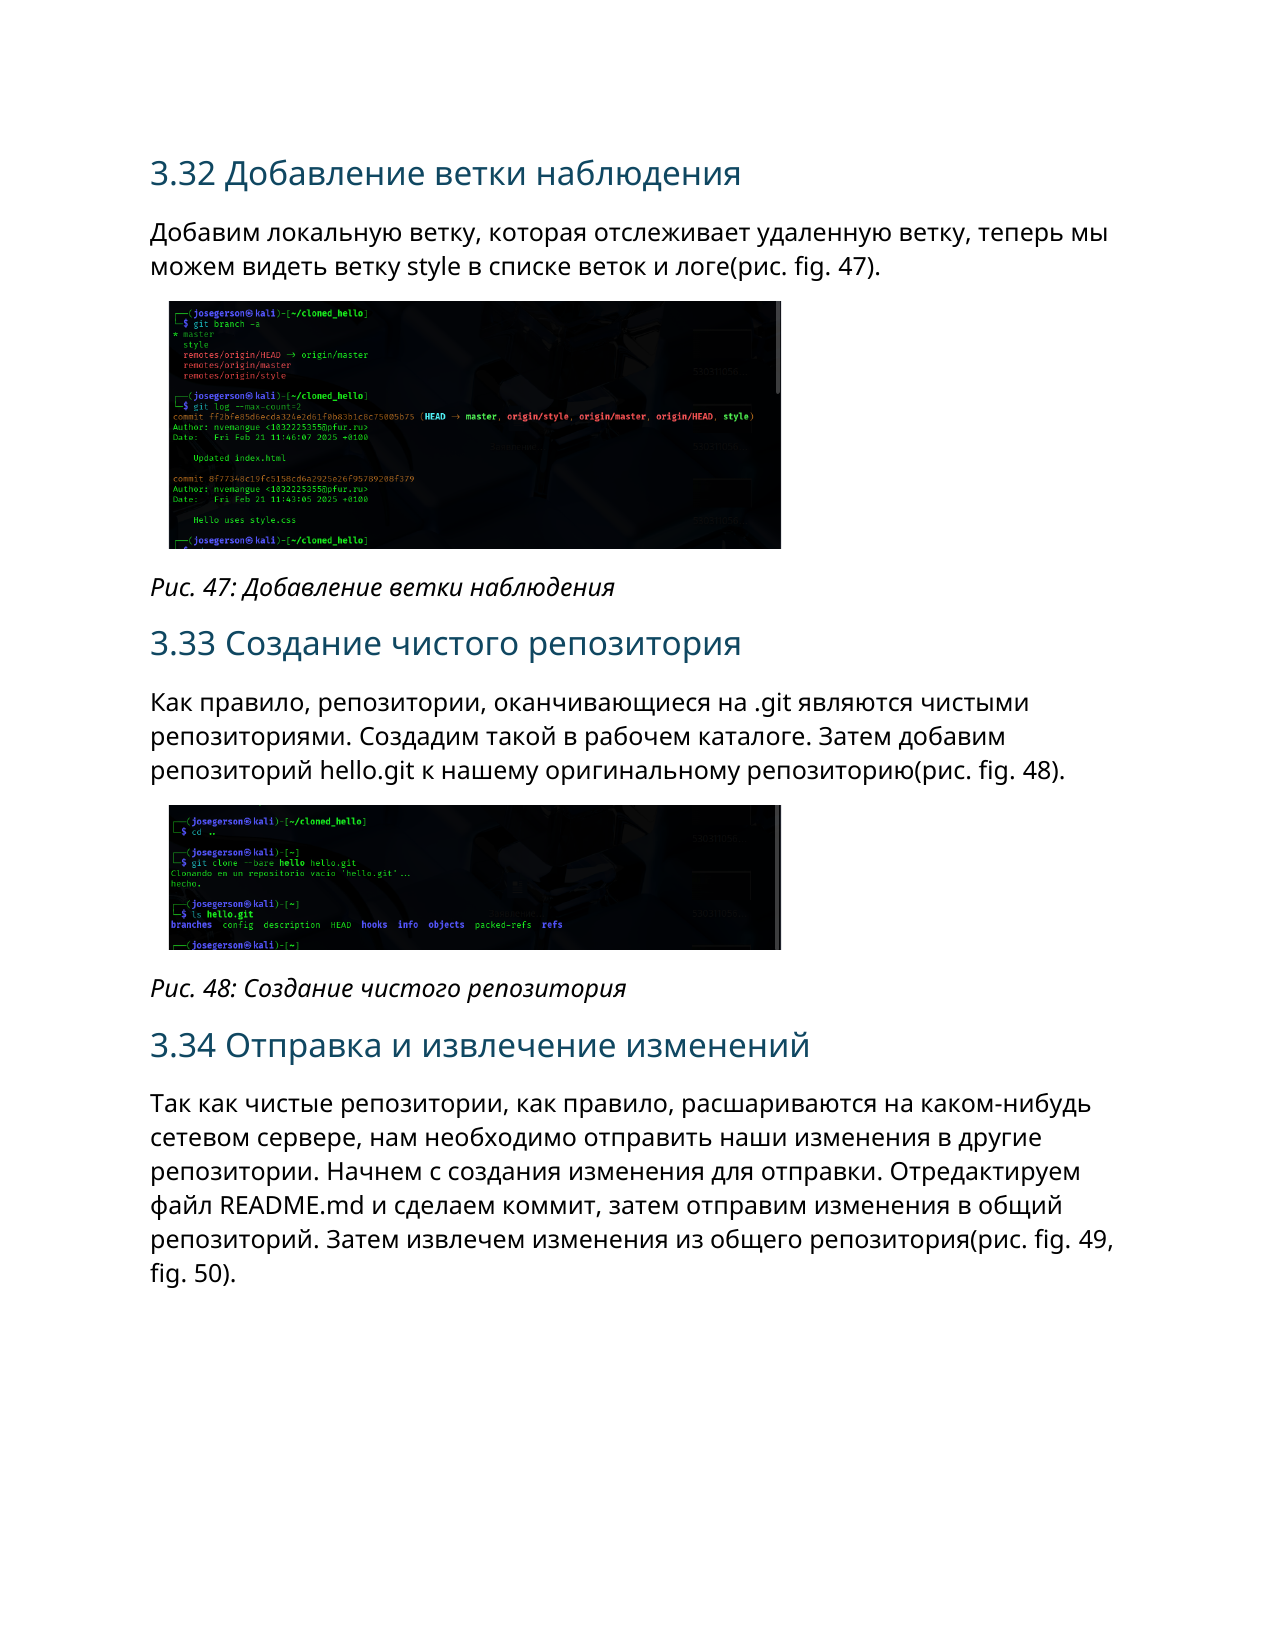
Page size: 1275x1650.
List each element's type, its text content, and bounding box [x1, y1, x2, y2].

text Добавим локальную ветку, которая отслеживает удаленную ветку, теперь мы можем видеть ветку style в списке веток и логе(рис. fig. 47). [150, 214, 1125, 282]
subtitle 3.34 Отправка и извлечение изменений [150, 1021, 1125, 1067]
text Рис. 48: Создание чистого репозитория [150, 971, 1125, 1005]
picture [168, 301, 782, 549]
subtitle 3.32 Добавление ветки наблюдения [150, 150, 1125, 195]
picture [168, 805, 782, 950]
text Как правило, репозитории, оканчивающиеся на .git являются чистыми репозиториями. Создадим такой в рабочем каталоге. Затем добавим репозиторий hello.git к нашему оригинальному репозиторию(рис. fig. 48). [150, 684, 1125, 787]
text Так как чистые репозитории, как правило, расшариваются на каком-нибудь сетевом сервере, нам необходимо отправить наши изменения в другие репозитории. Начнем с создания изменения для отправки. Отредактируем файл README.md и сделаем коммит, затем отправим изменения в общий репозиторий. Затем извлечем изменения из общего репозитория(рис. fig. 49, fig. 50). [150, 1086, 1125, 1290]
subtitle 3.33 Создание чистого репозитория [150, 620, 1125, 666]
text Рис. 47: Добавление ветки наблюдения [150, 569, 1125, 603]
